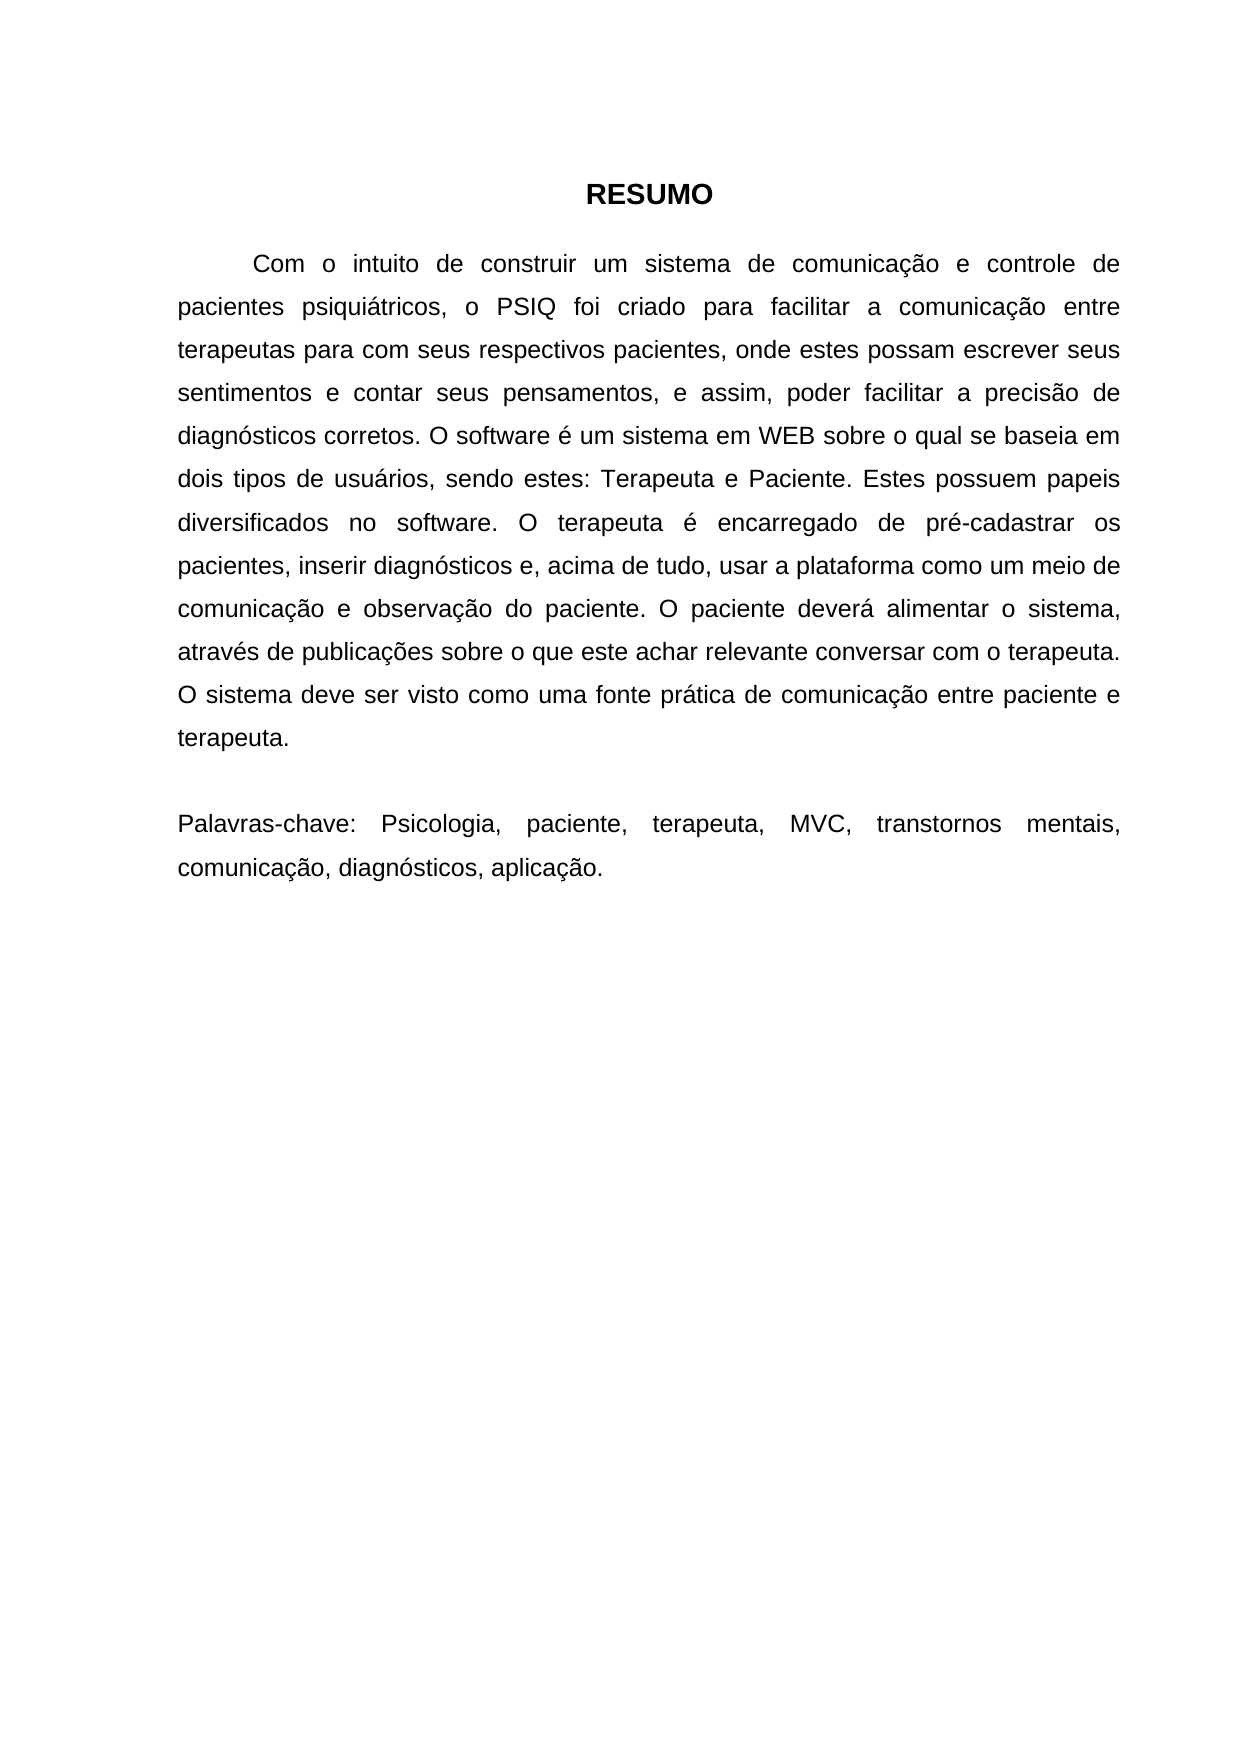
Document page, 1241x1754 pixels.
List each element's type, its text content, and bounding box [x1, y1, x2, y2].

text Com o intuito de construir um sistema de comunicação e controle de pacientes psiquiátricos, o PSIQ foi criado para facilitar a comunicação entre terapeutas para com seus respectivos pacientes, onde estes possam escrever seus sentimentos e contar seus pensamentos, e assim, poder facilitar a precisão de diagnósticos corretos. O software é um sistema em WEB sobre o qual se baseia em dois tipos de usuários, sendo estes: Terapeuta e Paciente. Estes possuem papeis diversificados no software. O terapeuta é encarregado de pré-cadastrar os pacientes, inserir diagnósticos e, acima de tudo, usar a plataforma como um meio de comunicação e observação do paciente. O paciente deverá alimentar o sistema, através de publicações sobre o que este achar relevante conversar com o terapeuta. O sistema deve ser visto como uma fonte prática de comunicação entre paciente e terapeuta. [177, 249, 1122, 752]
text Palavras-chave: Psicologia, paciente, terapeuta, MVC, transtornos mentais, comunicação, diagnósticos, aplicação. [177, 809, 1122, 881]
text RESUMO [177, 177, 1122, 211]
